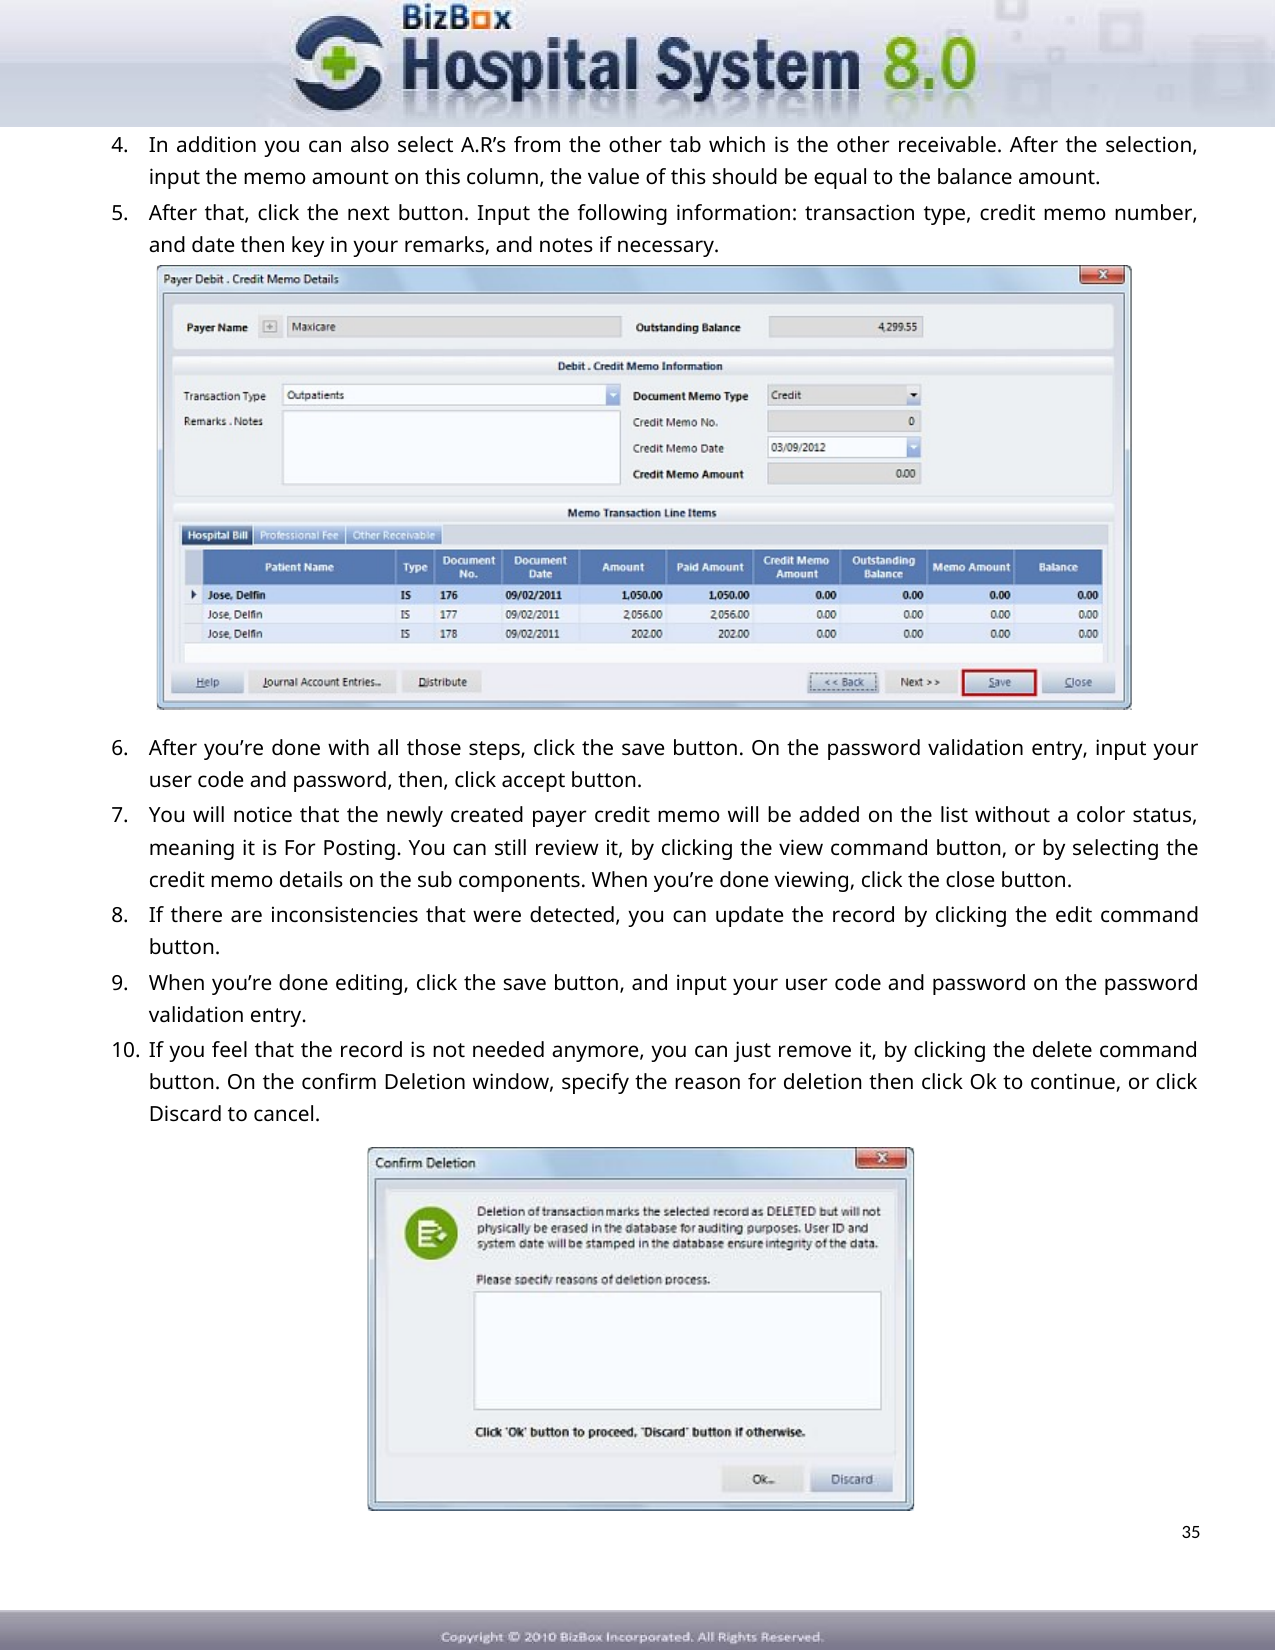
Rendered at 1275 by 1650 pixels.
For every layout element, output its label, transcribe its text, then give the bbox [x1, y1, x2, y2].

picture [0, 0, 1275, 127]
list After you’re done with all those steps, click the save button. On the password validation entry, input your user code and password, then, click accept button. [111, 733, 1200, 793]
list If you feel that the record is not needed anymore, you can just remove it, by clicking the delete command button. On the confirm Deletion window, specify the reason for deletion then click Ok to continue, or click Discard to cancel. [111, 1035, 1200, 1128]
list After that, click the next button. Input the following information: transaction type, credit memo number, and date then key in your remarks, and notes if necessary. [111, 198, 1200, 258]
picture [0, 1609, 1275, 1650]
list If there are inconsistencies that were detected, you can update the record by clicking the edit command button. [111, 900, 1200, 961]
list When you’re done editing, click the save button, and input your user code and password on the password validation entry. [111, 968, 1200, 1028]
picture [367, 1147, 915, 1511]
list In addition you can also select A.R’s from the other tab which is the other receivable. After the selection, input the memo amount on this column, the value of this should be equal to the balance amount. [111, 127, 1200, 191]
list You will notice that the newly created payer credit memo will be added on the list without a color status, meaning it is For Posting. You can still review it, by clicking the view command button, or by selecting the credit memo details on the sub components. When you’re done viewing, click the close button. [111, 801, 1200, 893]
picture [156, 265, 1132, 710]
